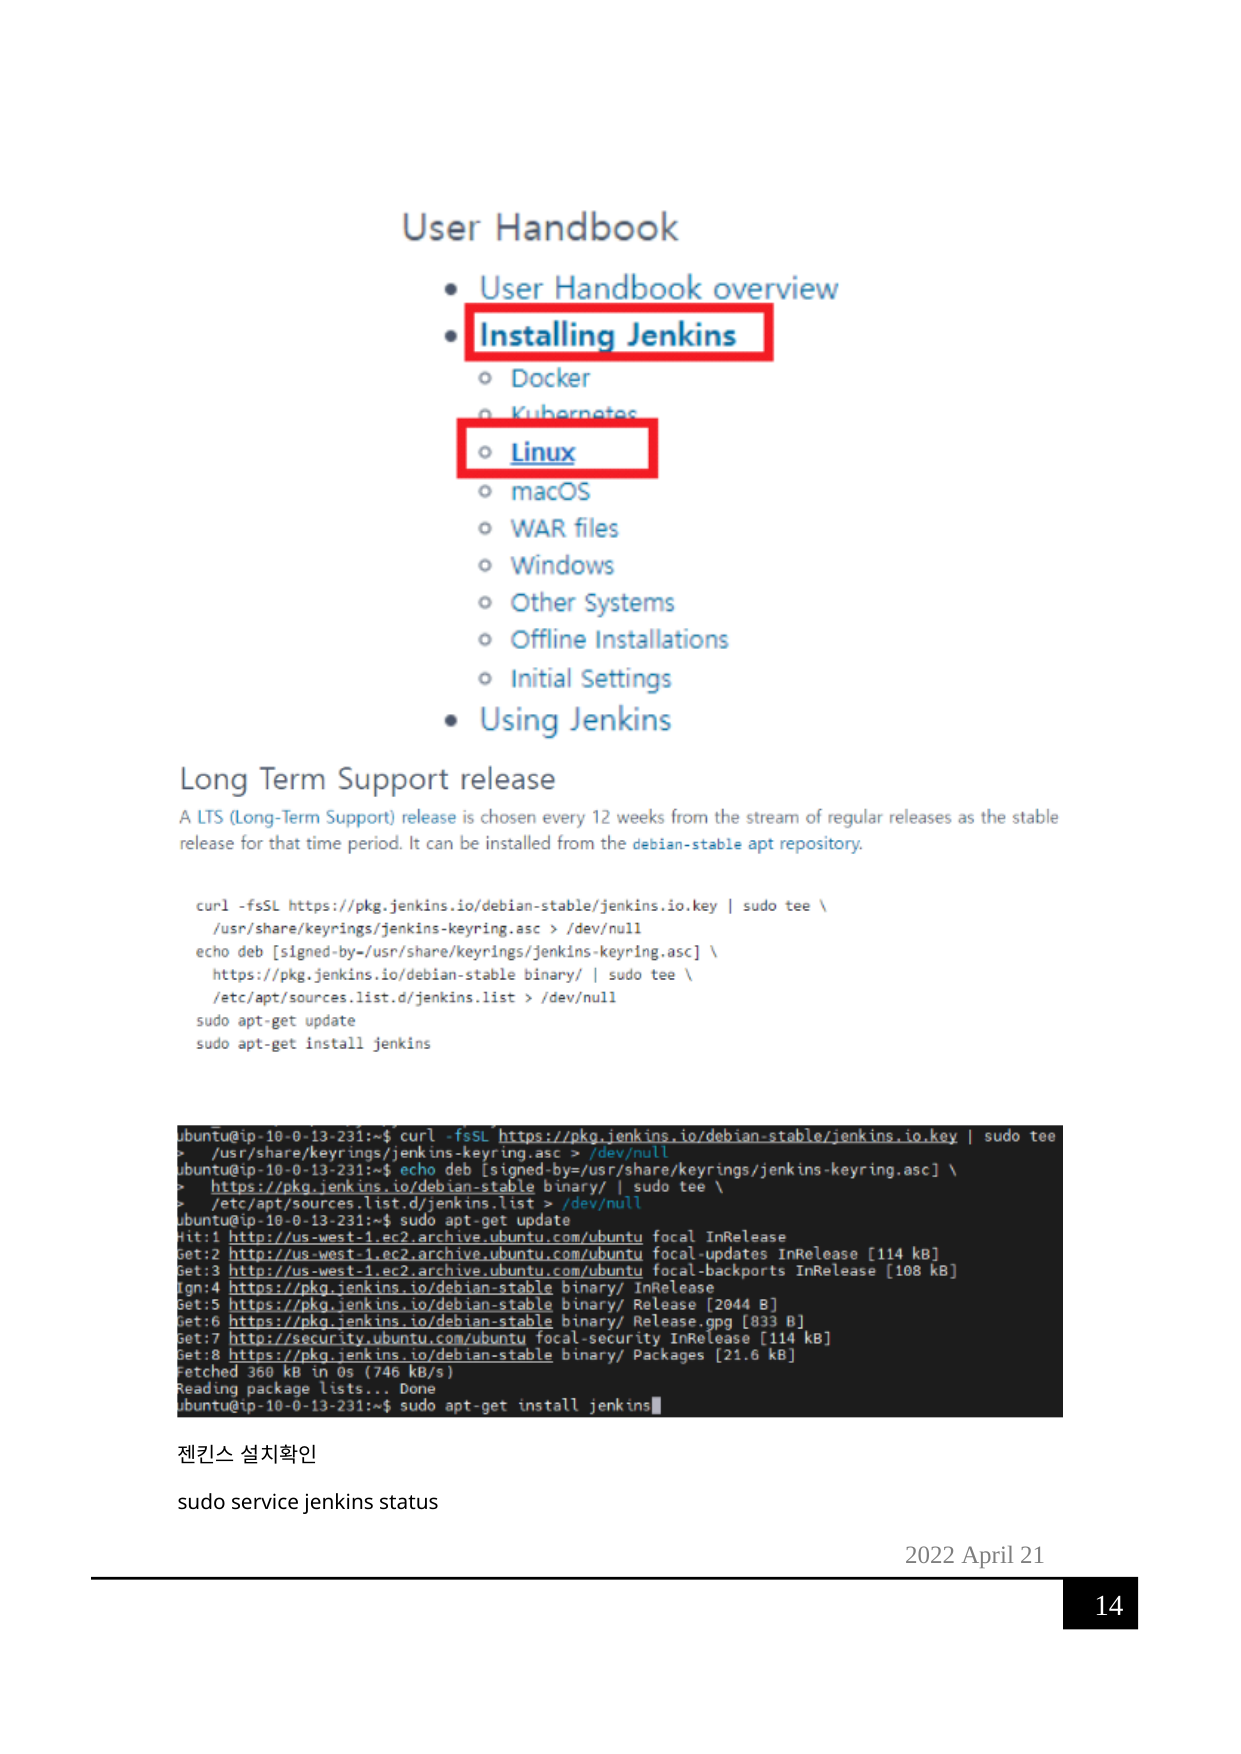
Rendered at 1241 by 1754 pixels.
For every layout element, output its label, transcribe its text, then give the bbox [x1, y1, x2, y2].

picture [177, 1124, 1063, 1419]
picture [177, 764, 1063, 1058]
text 젠킨스 설치확인 [177, 1438, 1063, 1468]
picture [392, 206, 848, 746]
text sudo service jenkins status [177, 1487, 1063, 1516]
